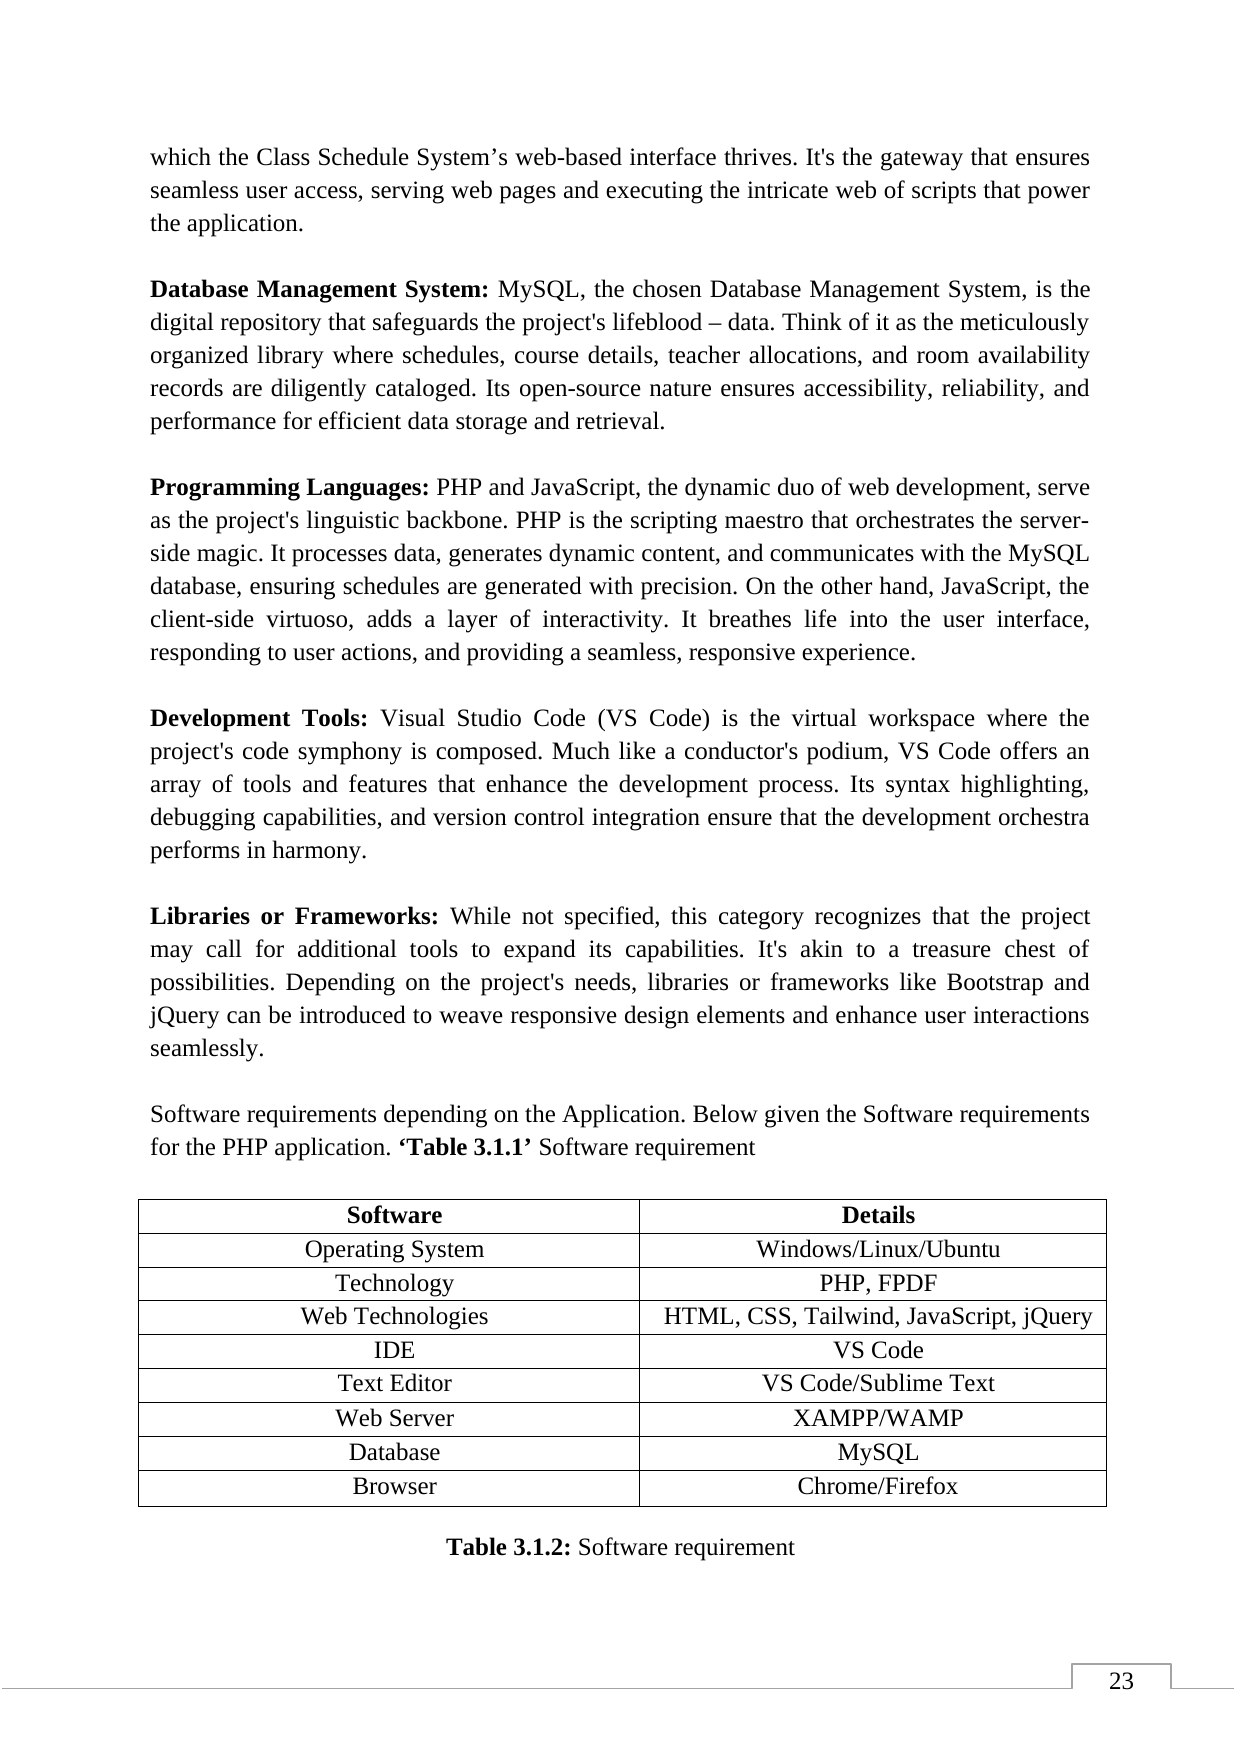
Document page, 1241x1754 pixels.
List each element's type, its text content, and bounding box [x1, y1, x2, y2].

table_cell IDE [139, 1335, 639, 1367]
table_cell Database [139, 1437, 639, 1470]
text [150, 142, 1091, 236]
text Database Management System: MySQL, the chosen Database Management System, is the digital repository that safeguards the project's lifeblood – data. Think of it as the meticulously organized library where schedules, course details, teacher allocations, and room availability records are diligently cataloged. Its open-source nature ensures accessibility, reliability, and performance for efficient data storage and retrieval. [150, 274, 1091, 434]
text Software requirements depending on the Application. Below given the Software requirements for the PHP application. ‘Table 3.1.1’ Software requirement [150, 1099, 1091, 1161]
table_cell MySQL [640, 1437, 1106, 1470]
table_cell VS Code/Sublime Text [640, 1369, 1106, 1402]
table_cell Text Editor [139, 1369, 639, 1402]
text Development Tools: Visual Studio Code (VS Code) is the virtual workspace where the project's code symphony is composed. Much like a conductor's podium, VS Code offers an array of tools and features that enhance the development process. Its syntax highlighting, debugging capabilities, and version control integration ensure that the development orchestra performs in harmony. [150, 703, 1091, 864]
text Table 3.1.2: Software requirement [224, 1532, 1017, 1561]
text Libraries or Frameworks: While not specified, this category recognizes that the project may call for additional tools to expand its capabilities. It's akin to a treasure chest of possibilities. Depending on the project's needs, libraries or frameworks like Bootstrap and jQuery can be introduced to weave responsive design elements and enhance user interactions seamlessly. [150, 901, 1091, 1062]
table_cell VS Code [640, 1335, 1106, 1367]
table_cell Browser [139, 1471, 639, 1506]
table_header Details [640, 1200, 1106, 1233]
table_cell Web Technologies [139, 1301, 639, 1334]
table_cell Web Server [139, 1403, 639, 1436]
text Programming Languages: PHP and JavaScript, the dynamic duo of web development, serve as the project's linguistic backbone. PHP is the scripting maestro that orchestrates the server-side magic. It processes data, generates dynamic content, and communicates with the MySQL database, ensuring schedules are generated with precision. On the other hand, JavaScript, the client-side virtuoso, adds a layer of interactivity. It breathes life into the user interface, responding to user actions, and providing a seamless, responsive experience. [150, 472, 1091, 666]
table_cell Operating System [139, 1234, 639, 1267]
table_cell Chrome/Firefox [640, 1471, 1106, 1506]
table_cell Technology [139, 1268, 639, 1300]
table_header Software [139, 1200, 639, 1233]
table_cell PHP, FPDF [640, 1268, 1106, 1300]
table_cell Windows/Linux/Ubuntu [640, 1234, 1106, 1267]
table_cell HTML, CSS, Tailwind, JavaScript, jQuery [640, 1301, 1106, 1334]
table_cell XAMPP/WAMP [640, 1403, 1106, 1436]
